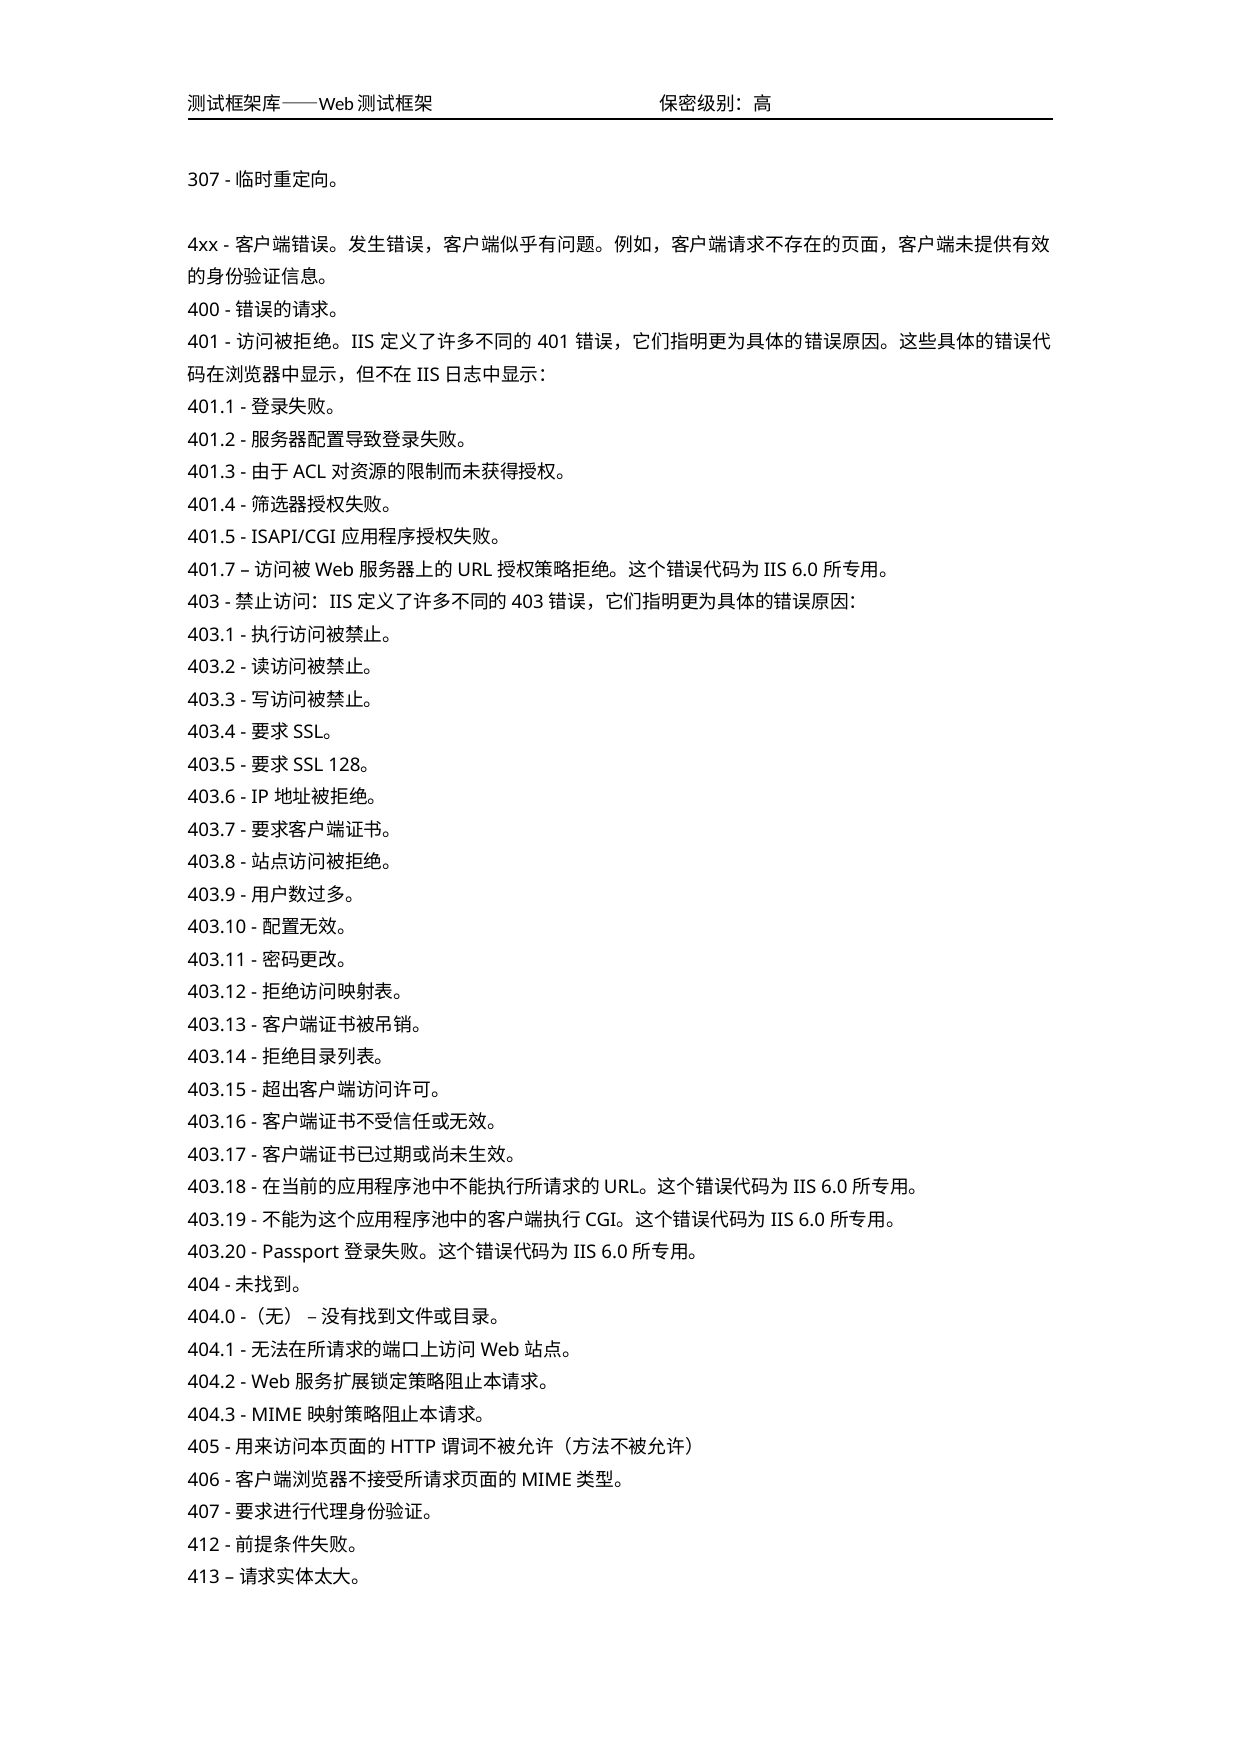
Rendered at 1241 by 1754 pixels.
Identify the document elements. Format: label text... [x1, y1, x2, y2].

text 407 - 要求进行代理身份验证。 [187, 1494, 1053, 1527]
text 406 - 客户端浏览器不接受所请求页面的 MIME 类型。 [187, 1462, 1053, 1494]
text 400 - 错误的请求。 [187, 292, 1053, 324]
text 403.20 - Passport 登录失败。这个错误代码为 IIS 6.0 所专用。 [187, 1234, 1053, 1267]
text 403.2 - 读访问被禁止。 [187, 649, 1053, 682]
text 403.6 - IP 地址被拒绝。 [187, 779, 1053, 812]
text 403.10 - 配置无效。 [187, 909, 1053, 942]
text 403.12 - 拒绝访问映射表。 [187, 974, 1053, 1007]
text 307 - 临时重定向。 [187, 162, 1053, 194]
text 4xx - 客户端错误。发生错误，客户端似乎有问题。例如，客户端请求不存在的页面，客户端未提供有效的身份验证信息。 [187, 227, 1053, 292]
text 404.0 -（无） – 没有找到文件或目录。 [187, 1299, 1053, 1332]
text 403.5 - 要求 SSL 128。 [187, 747, 1053, 779]
text 403.15 - 超出客户端访问许可。 [187, 1072, 1053, 1104]
text 404.1 - 无法在所请求的端口上访问 Web 站点。 [187, 1332, 1053, 1364]
text 404.2 - Web 服务扩展锁定策略阻止本请求。 [187, 1364, 1053, 1397]
text 404 - 未找到。 [187, 1267, 1053, 1299]
text 401.4 - 筛选器授权失败。 [187, 487, 1053, 519]
text 404.3 - MIME 映射策略阻止本请求。 [187, 1397, 1053, 1429]
text 413 – 请求实体太大。 [187, 1559, 1053, 1592]
text 403.1 - 执行访问被禁止。 [187, 617, 1053, 649]
text 403.3 - 写访问被禁止。 [187, 682, 1053, 714]
text 401.7 – 访问被 Web 服务器上的 URL 授权策略拒绝。这个错误代码为 IIS 6.0 所专用。 [187, 552, 1053, 584]
text 403.17 - 客户端证书已过期或尚未生效。 [187, 1137, 1053, 1169]
text 403.8 - 站点访问被拒绝。 [187, 844, 1053, 877]
text 403 - 禁止访问：IIS 定义了许多不同的 403 错误，它们指明更为具体的错误原因： [187, 584, 1053, 617]
text 401.1 - 登录失败。 [187, 389, 1053, 422]
text 401.5 - ISAPI/CGI 应用程序授权失败。 [187, 519, 1053, 552]
text 403.19 - 不能为这个应用程序池中的客户端执行 CGI。这个错误代码为 IIS 6.0 所专用。 [187, 1202, 1053, 1234]
text 403.9 - 用户数过多。 [187, 877, 1053, 909]
text 403.11 - 密码更改。 [187, 942, 1053, 974]
text 401 - 访问被拒绝。IIS 定义了许多不同的 401 错误，它们指明更为具体的错误原因。这些具体的错误代码在浏览器中显示，但不在 IIS 日志中显示： [187, 324, 1053, 389]
text 403.13 - 客户端证书被吊销。 [187, 1007, 1053, 1039]
text 403.4 - 要求 SSL。 [187, 714, 1053, 747]
text 403.18 - 在当前的应用程序池中不能执行所请求的 URL。这个错误代码为 IIS 6.0 所专用。 [187, 1169, 1053, 1202]
text 412 - 前提条件失败。 [187, 1527, 1053, 1559]
text 403.16 - 客户端证书不受信任或无效。 [187, 1104, 1053, 1137]
text 405 - 用来访问本页面的 HTTP 谓词不被允许（方法不被允许） [187, 1429, 1053, 1462]
text 401.2 - 服务器配置导致登录失败。 [187, 422, 1053, 454]
text 403.14 - 拒绝目录列表。 [187, 1039, 1053, 1072]
text 401.3 - 由于 ACL 对资源的限制而未获得授权。 [187, 454, 1053, 487]
text 403.7 - 要求客户端证书。 [187, 812, 1053, 844]
